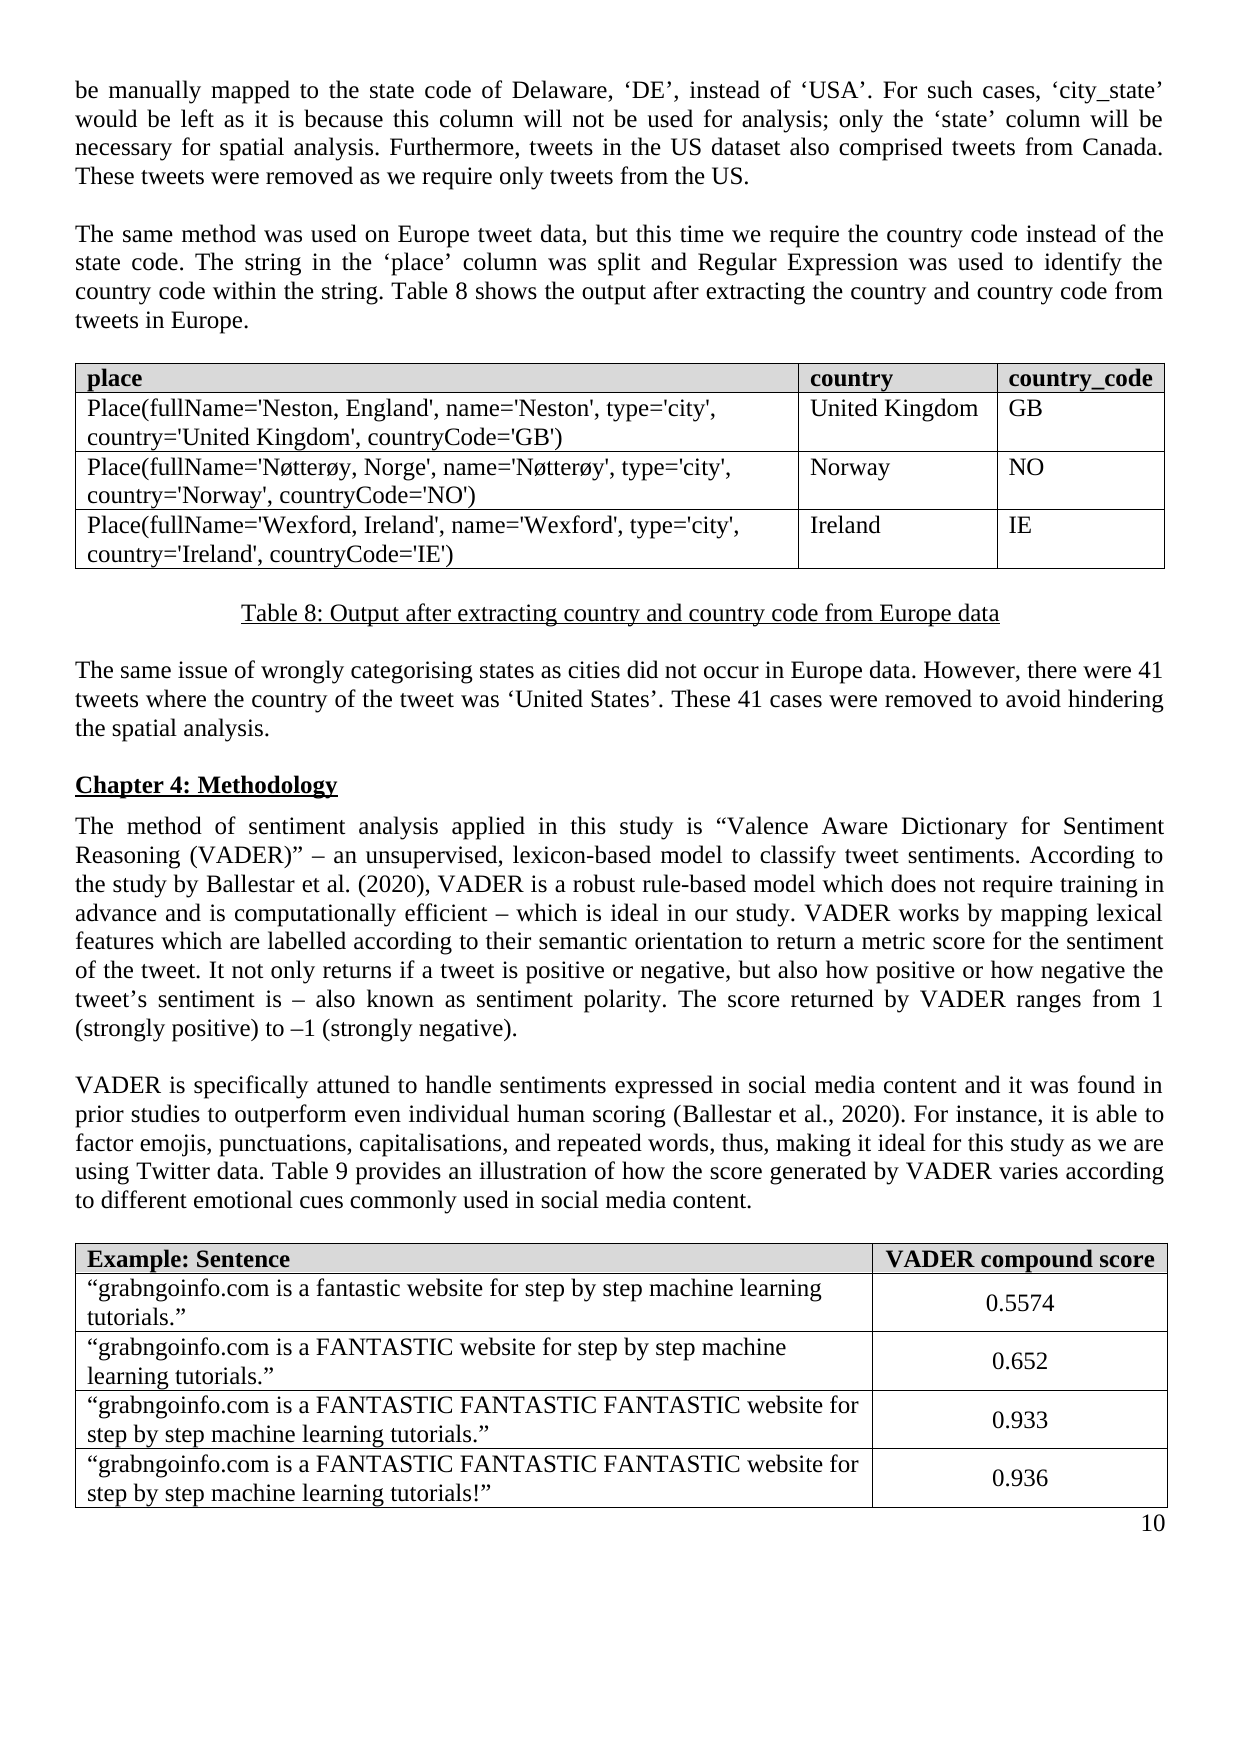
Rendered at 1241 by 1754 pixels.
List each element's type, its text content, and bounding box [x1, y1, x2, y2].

table_cell GB [998, 393, 1164, 451]
table_cell 0.5574 [873, 1274, 1167, 1331]
table_cell Ireland [799, 510, 997, 568]
table_cell IE [998, 510, 1164, 568]
table_header place [76, 364, 798, 392]
table_cell Place(fullName='Neston, England', name='Neston', type='city', country='United Kingdom', countryCode='GB') [76, 393, 798, 451]
table_cell Place(fullName='Wexford, Ireland', name='Wexford', type='city', country='Ireland', countryCode='IE') [76, 510, 798, 568]
table_cell NO [998, 452, 1164, 509]
table_cell Norway [799, 452, 997, 509]
text The same method was used on Europe tweet data, but this time we require the country code instead of the state code. The string in the ‘place’ column was split and Regular Expression was used to identify the country code within the string. Table 8 shows the output after extracting the country and country code from tweets in Europe. [75, 219, 1165, 334]
text Table 8: Output after extracting country and country code from Europe data [75, 598, 1165, 626]
table_header Example: Sentence [76, 1244, 872, 1272]
table_cell Place(fullName='Nøtterøy, Norge', name='Nøtterøy', type='city', country='Norway', countryCode='NO') [76, 452, 798, 509]
table_cell 0.933 [873, 1391, 1167, 1448]
table_cell United Kingdom [799, 393, 997, 451]
table_cell 0.652 [873, 1332, 1167, 1389]
table_cell “grabngoinfo.com is a fantastic website for step by step machine learning tutorials.” [76, 1274, 872, 1331]
table_cell “grabngoinfo.com is a FANTASTIC FANTASTIC FANTASTIC website for step by step machine learning tutorials.” [76, 1391, 872, 1448]
table_header country_code [998, 364, 1164, 392]
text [75, 75, 1165, 190]
table_cell 0.936 [873, 1449, 1167, 1507]
table_cell “grabngoinfo.com is a FANTASTIC FANTASTIC FANTASTIC website for step by step machine learning tutorials!” [76, 1449, 872, 1507]
text The method of sentiment analysis applied in this study is “Valence Aware Dictionary for Sentiment Reasoning (VADER)” – an unsupervised, lexicon-based model to classify tweet sentiments. According to the study by Ballestar et al. (2020), VADER is a robust rule-based model which does not require training in advance and is computationally efficient – which is ideal in our study. VADER works by mapping lexical features which are labelled according to their semantic orientation to return a metric score for the sentiment of the tweet. It not only returns if a tweet is positive or negative, but also how positive or how negative the tweet’s sentiment is – also known as sentiment polarity. The score returned by VADER ranges from 1 (strongly positive) to –1 (strongly negative). [75, 811, 1165, 1041]
text VADER is specifically attuned to handle sentiments expressed in social media content and it was found in prior studies to outperform even individual human scoring (Ballestar et al., 2020). For instance, it is able to factor emojis, punctuations, capitalisations, and repeated words, thus, making it ideal for this study as we are using Twitter data. Table 9 provides an illustration of how the score generated by VADER varies according to different emotional cues commonly used in social media content. [75, 1070, 1165, 1214]
table_cell “grabngoinfo.com is a FANTASTIC website for step by step machine learning tutorials.” [76, 1332, 872, 1389]
table_header country [799, 364, 997, 392]
subtitle Chapter 4: Methodology [75, 770, 1165, 799]
text The same issue of wrongly categorising states as cities did not occur in Europe data. However, there were 41 tweets where the country of the tweet was ‘United States’. These 41 cases were removed to avoid hindering the spatial analysis. [75, 655, 1165, 741]
table_header VADER compound score [873, 1244, 1167, 1272]
